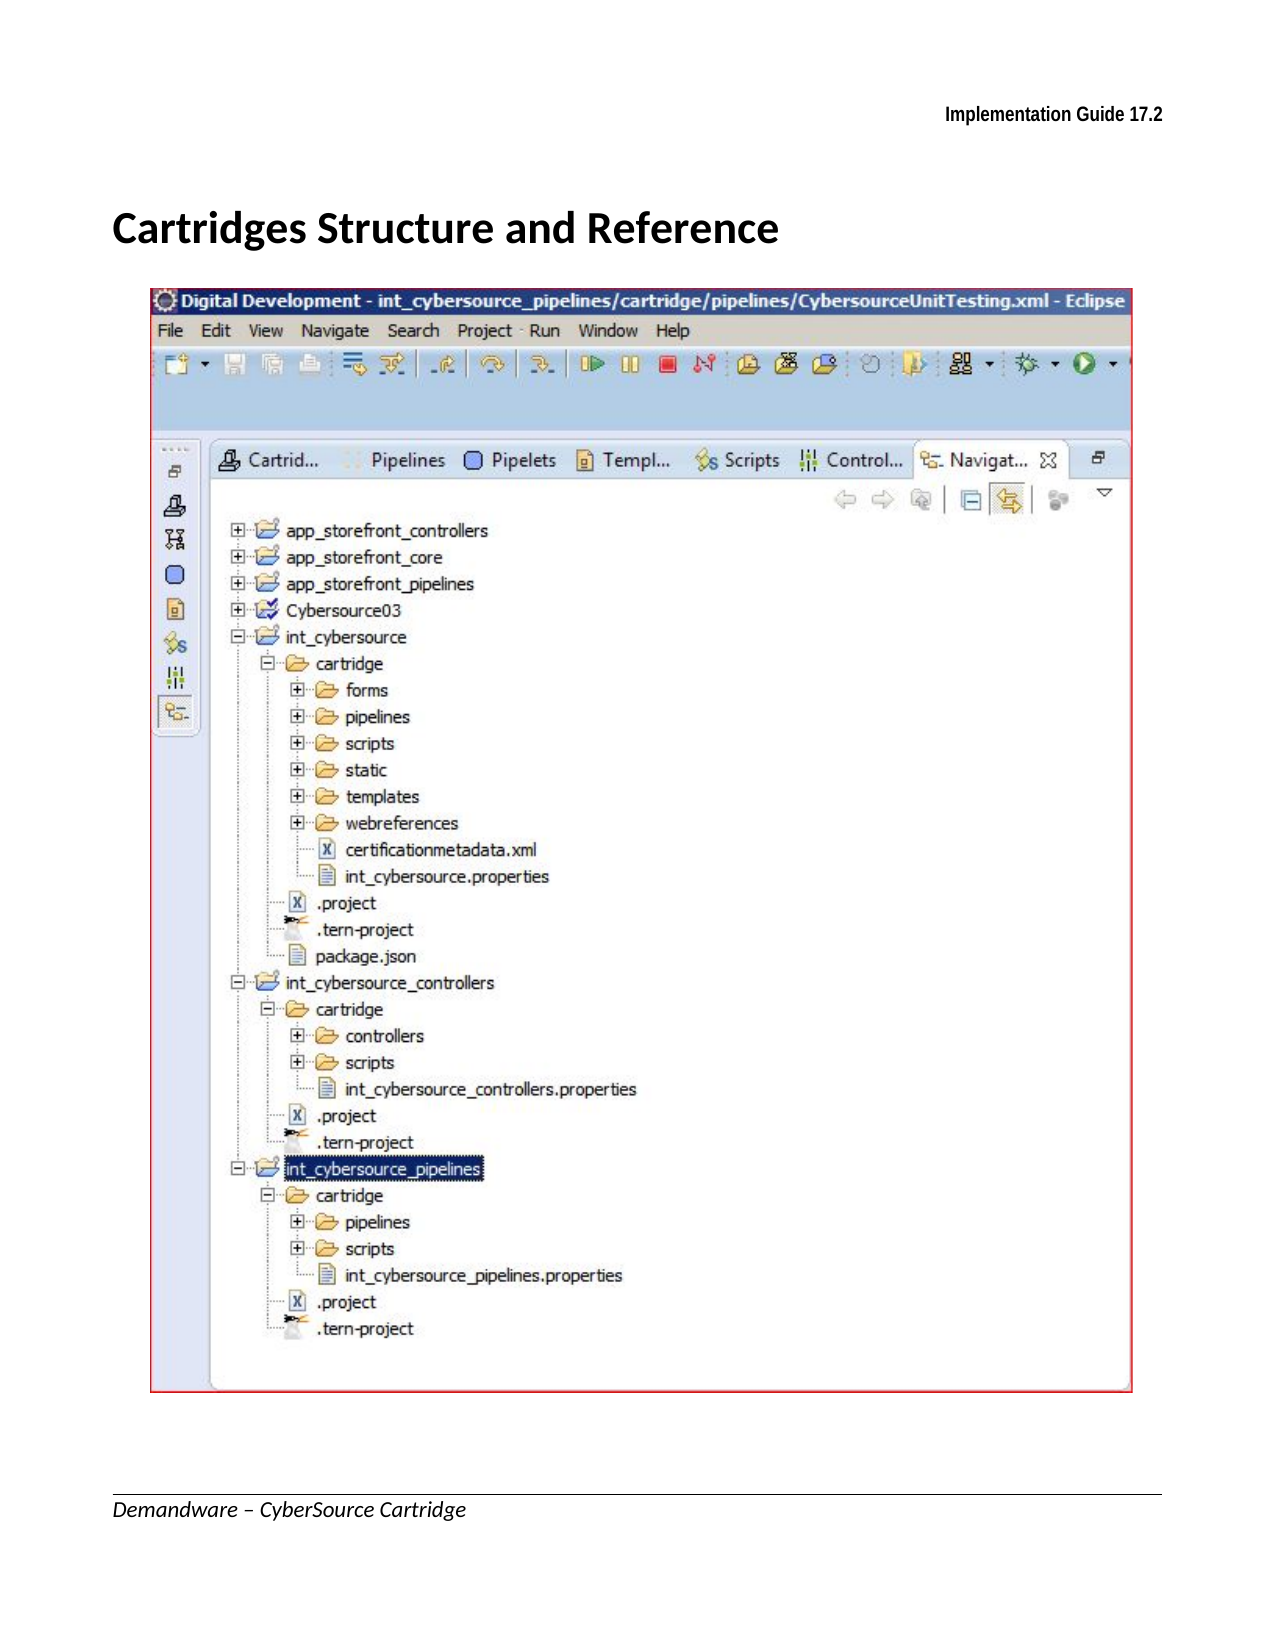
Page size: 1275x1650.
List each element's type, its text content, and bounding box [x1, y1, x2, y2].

picture [150, 288, 1133, 1393]
subtitle Cartridges Structure and Reference [112, 199, 867, 255]
